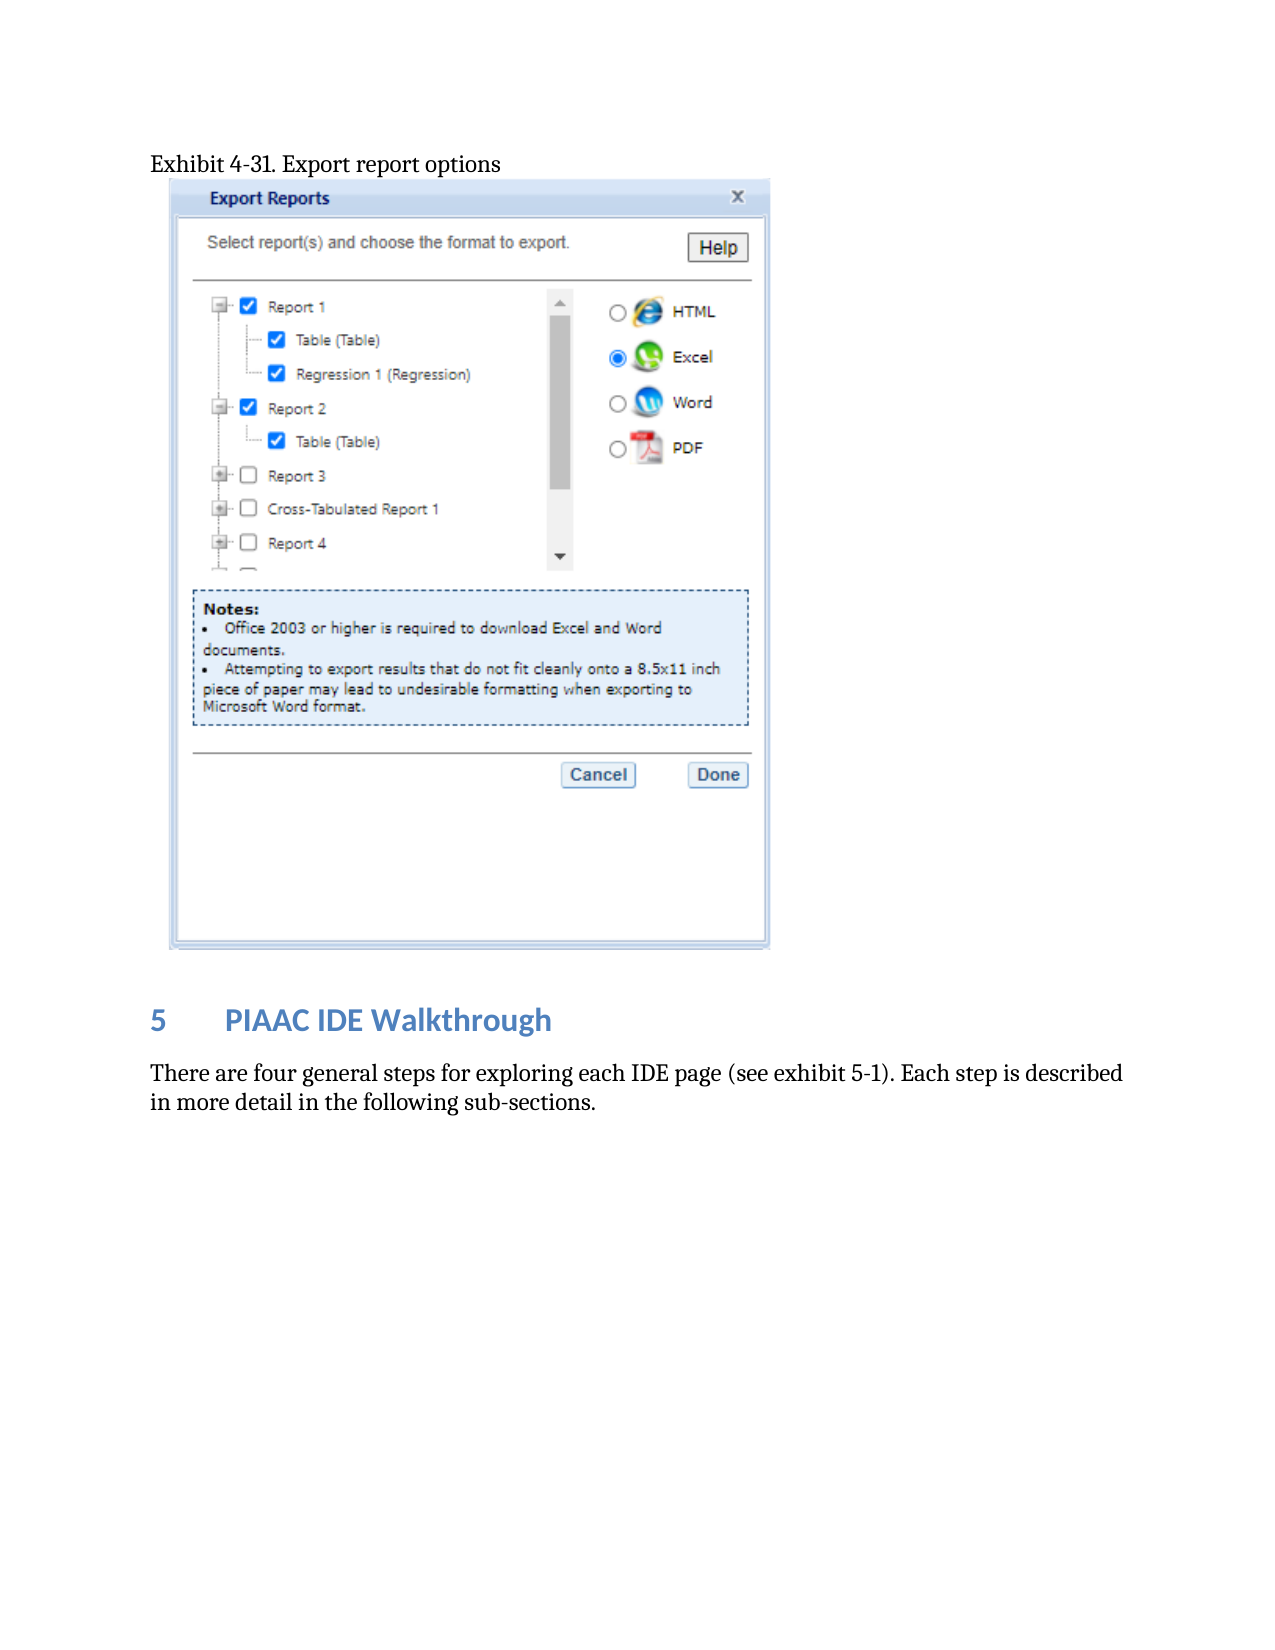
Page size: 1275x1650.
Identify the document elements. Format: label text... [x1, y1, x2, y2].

subtitle 5 PIAAC IDE Walkthrough [150, 999, 1125, 1040]
text There are four general steps for exploring each IDE page (see exhibit 5-1). Each step is described in more detail in the following sub-sections. [150, 1059, 1125, 1116]
picture [168, 178, 771, 950]
